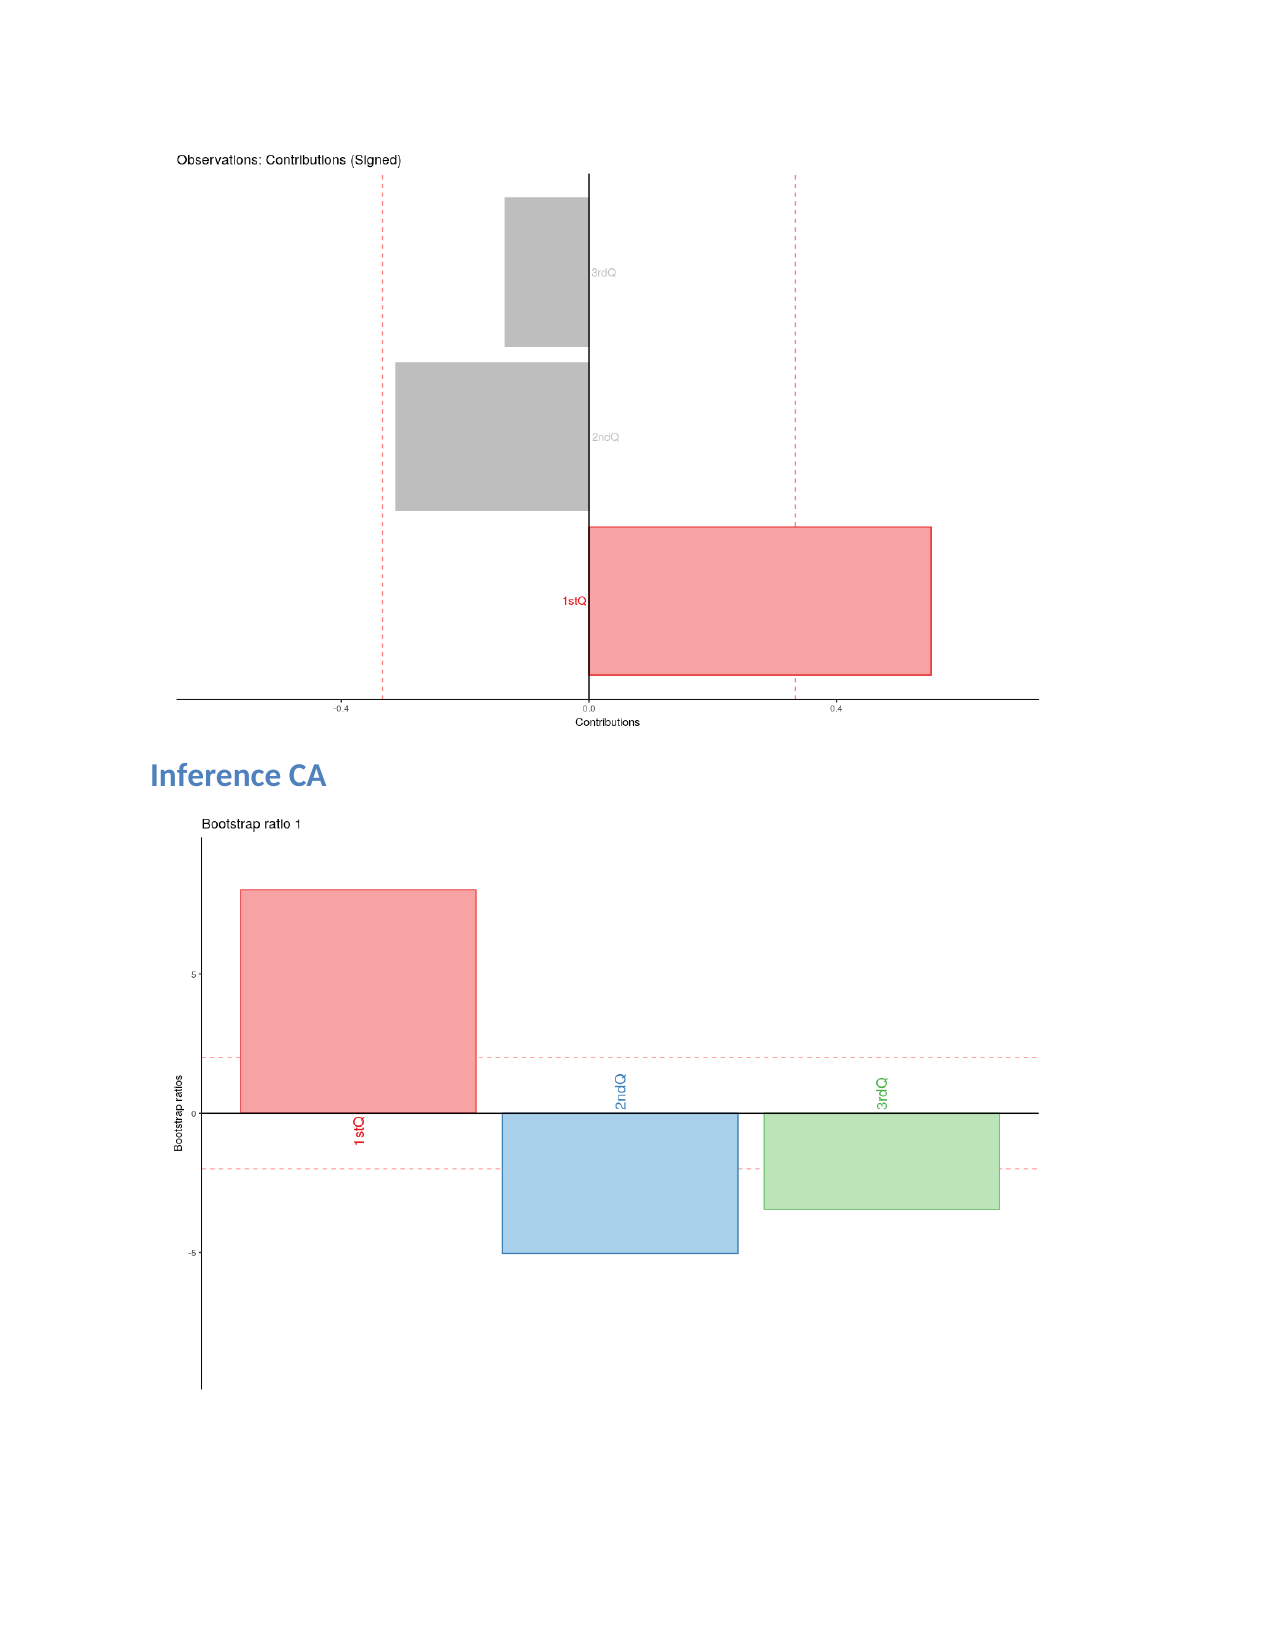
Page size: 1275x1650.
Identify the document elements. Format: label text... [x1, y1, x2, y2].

picture [168, 150, 1044, 734]
picture [168, 813, 1044, 1397]
subtitle Inference CA [150, 754, 1125, 795]
